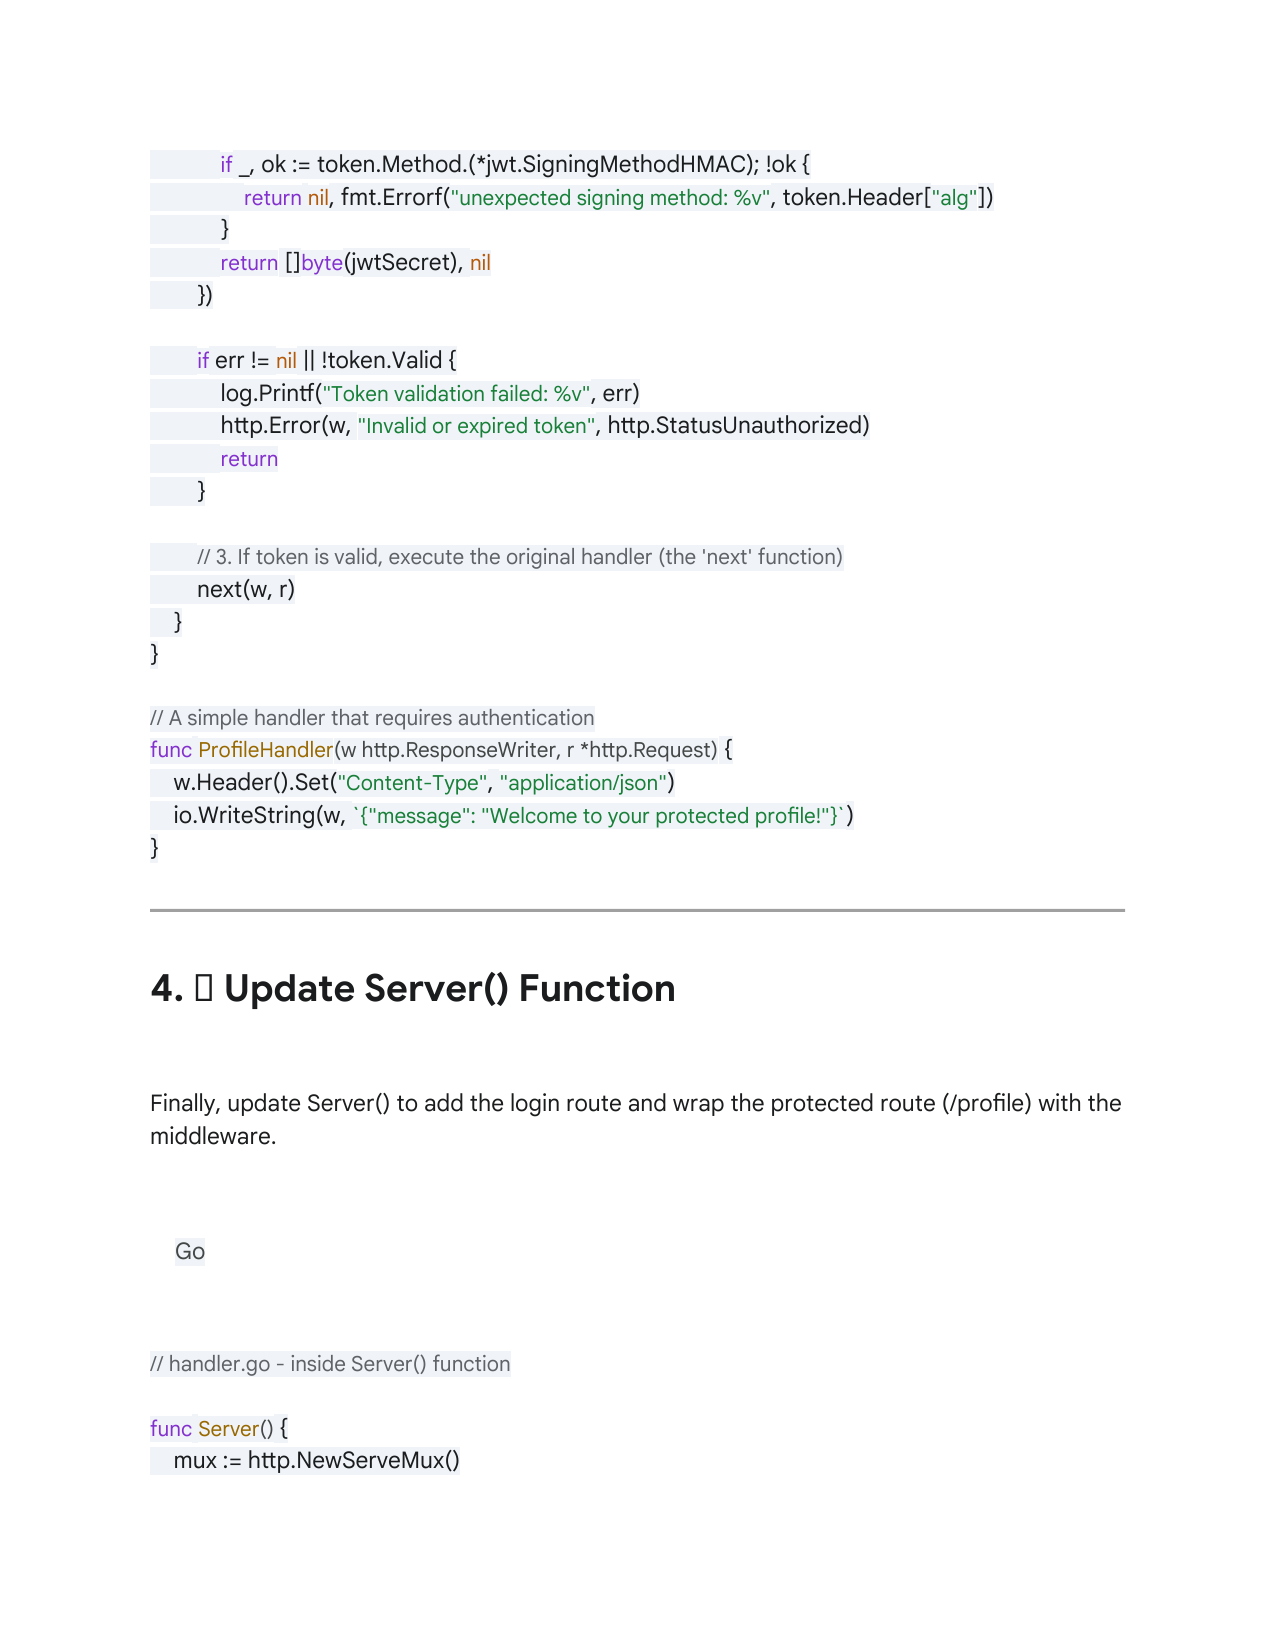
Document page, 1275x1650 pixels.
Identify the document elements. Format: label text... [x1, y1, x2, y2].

subtitle 4. 🔗 Update Server() Function [150, 966, 1125, 1013]
text Finally, update Server() to add the login route and wrap the protected route (/profile) with the middleware. [150, 1089, 1125, 1151]
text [150, 1351, 1125, 1475]
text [150, 150, 1125, 893]
text Go [175, 1237, 1112, 1266]
